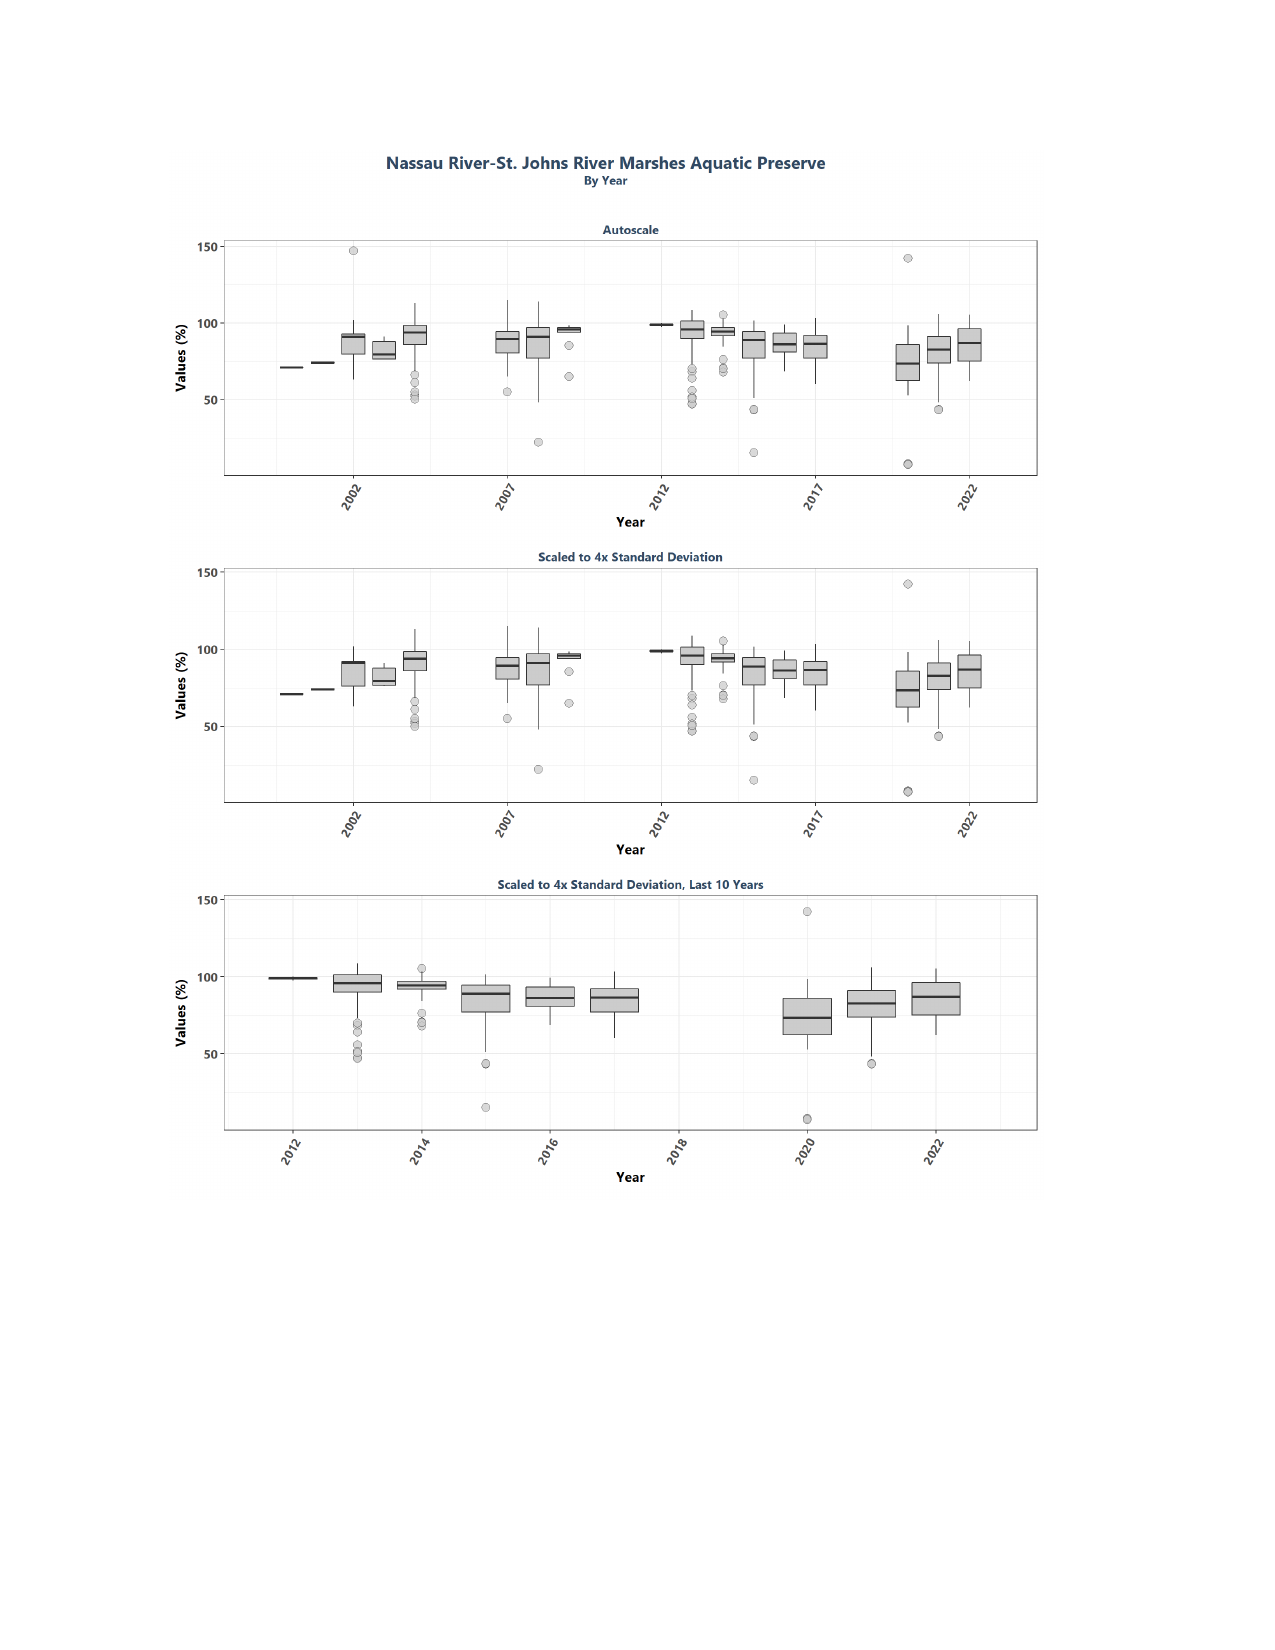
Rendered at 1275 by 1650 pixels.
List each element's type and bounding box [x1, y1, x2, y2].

picture [168, 150, 1044, 1200]
